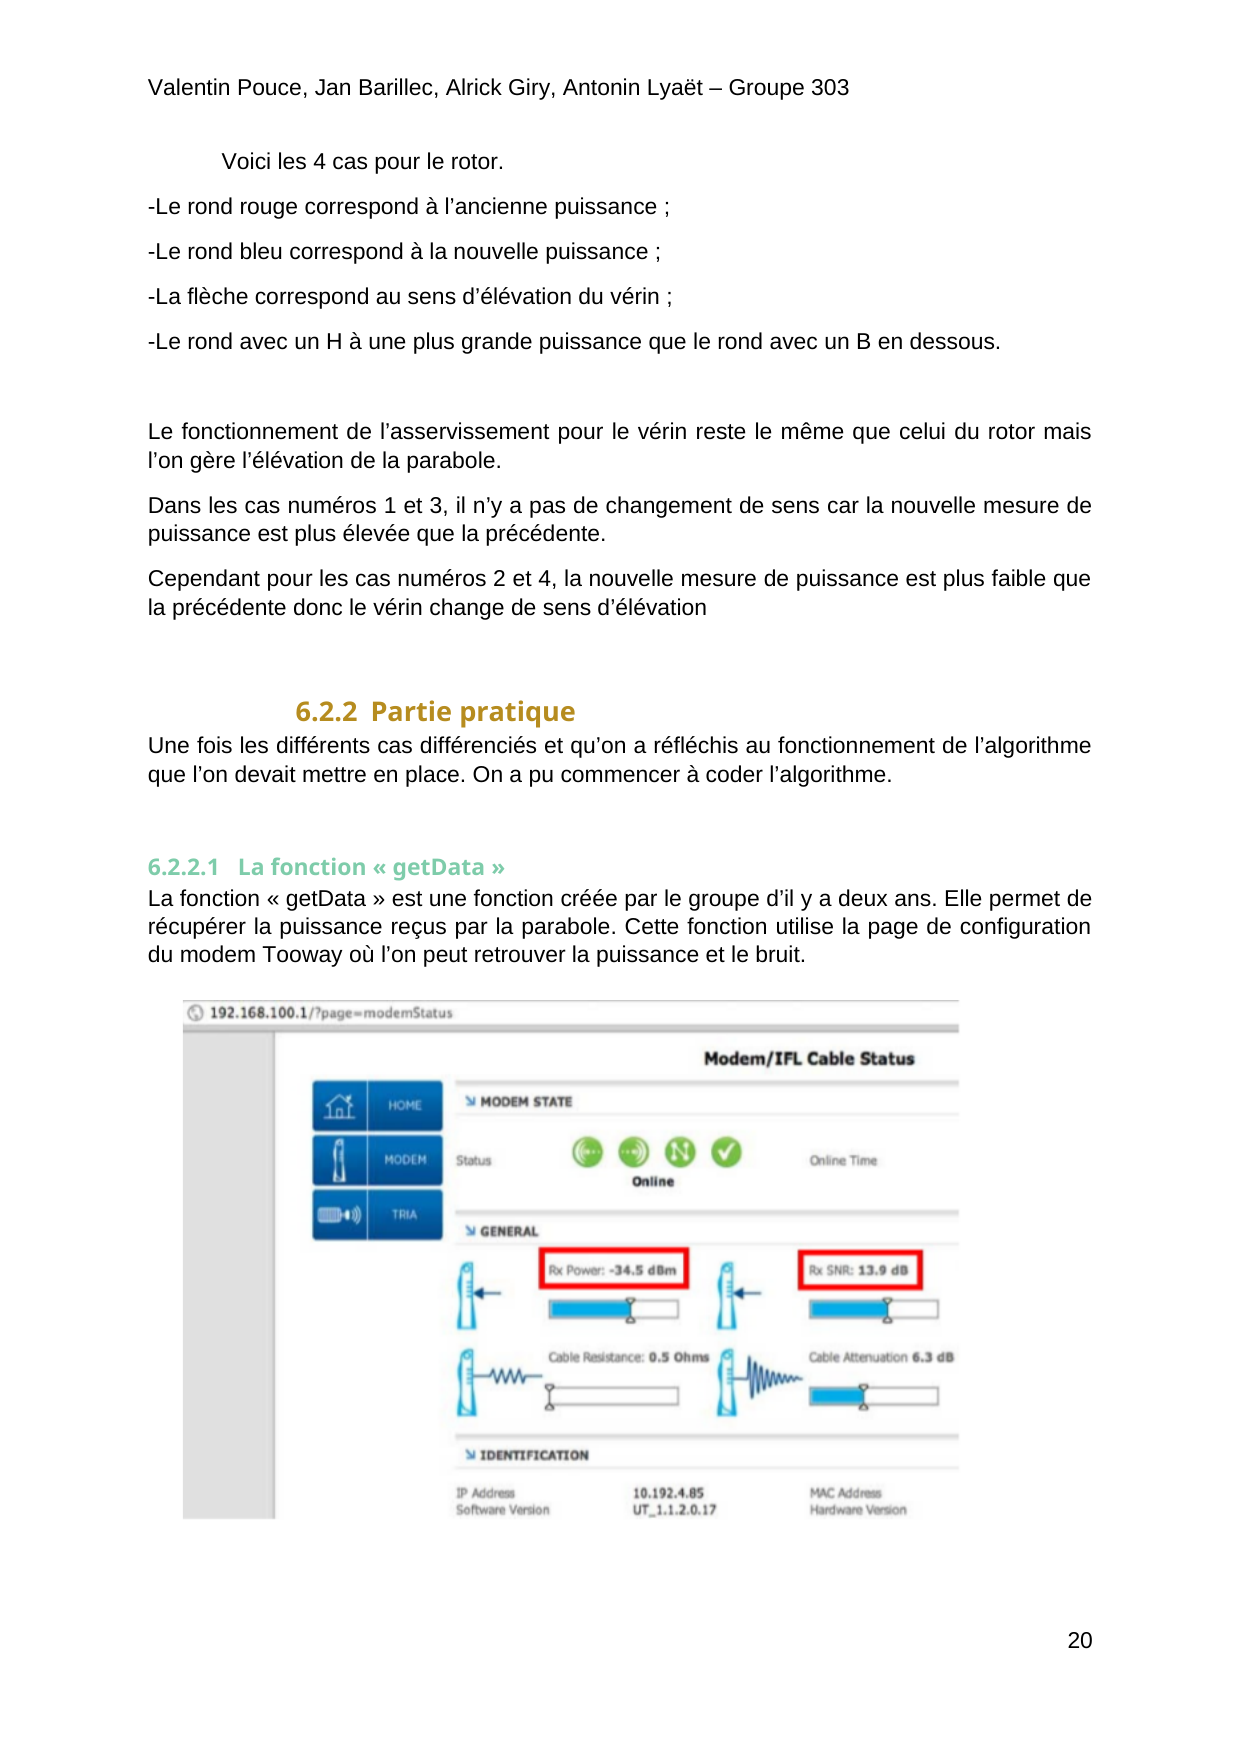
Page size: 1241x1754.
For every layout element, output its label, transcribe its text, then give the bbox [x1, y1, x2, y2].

text La fonction « getData » est une fonction créée par le groupe d’il y a deux ans. Elle permet de récupérer la puissance reçus par la parabole. Cette fonction utilise la page de configuration du modem Tooway où l’on peut retrouver la puissance et le bruit. [148, 884, 1093, 968]
text Le fonctionnement de l’asservissement pour le vérin reste le même que celui du rotor mais l’on gère l’élévation de la parabole. [148, 418, 1093, 473]
text Une fois les différents cas différenciés et qu’on a réfléchis au fonctionnement de l’algorithme que l’on devait mettre en place. On a pu commencer à coder l’algorithme. [148, 732, 1093, 787]
text Cependant pour les cas numéros 2 et 4, la nouvelle mesure de puissance est plus faible que la précédente donc le vérin change de sens d’élévation [148, 565, 1093, 620]
text Voici les 4 cas pour le rotor. [148, 148, 1093, 174]
text -Le rond rouge correspond à l’ancienne puissance ; [148, 193, 1093, 219]
text Dans les cas numéros 1 et 3, il n’y a pas de changement de sens car la nouvelle mesure de puissance est plus élevée que la précédente. [148, 492, 1093, 547]
text -Le rond avec un H à une plus grande puissance que le rond avec un B en dessous. [148, 328, 1093, 354]
subtitle La fonction « getData » [148, 851, 1093, 882]
picture [182, 1000, 968, 1522]
subtitle Partie pratique [295, 692, 1093, 729]
text -Le rond bleu correspond à la nouvelle puissance ; [148, 238, 1093, 264]
text -La flèche correspond au sens d’élévation du vérin ; [148, 283, 1093, 309]
